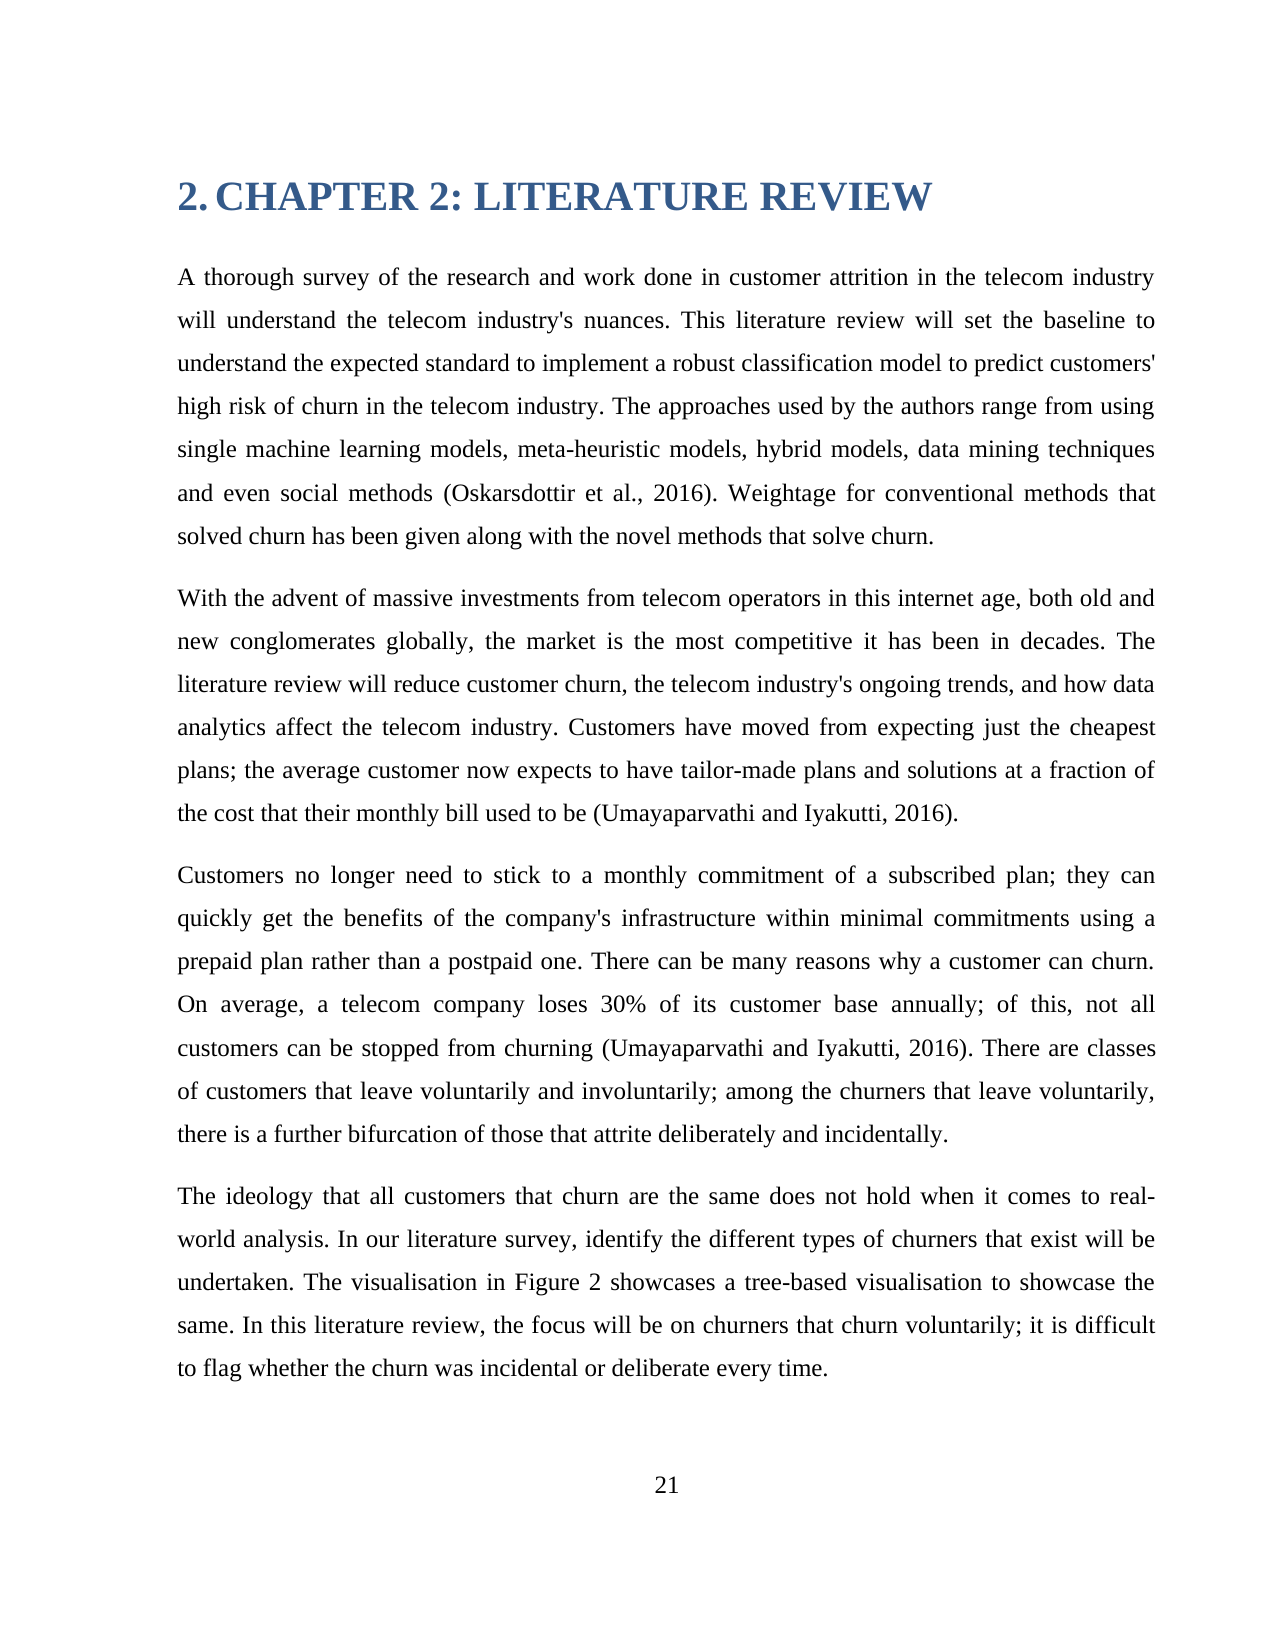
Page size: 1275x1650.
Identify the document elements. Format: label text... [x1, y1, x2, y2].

text A thorough survey of the research and work done in customer attrition in the telecom industry will understand the telecom industry's nuances. This literature review will set the baseline to understand the expected standard to implement a robust classification model to predict customers' high risk of churn in the telecom industry. The approaches used by the authors range from using single machine learning models, meta-heuristic models, hybrid models, data mining techniques and even social methods (Oskarsdottir et al., 2016). Weightage for conventional methods that solved churn has been given along with the novel methods that solve churn. [177, 262, 1156, 549]
text With the advent of massive investments from telecom operators in this internet age, both old and new conglomerates globally, the market is the most competitive it has been in decades. The literature review will reduce customer churn, the telecom industry's ongoing trends, and how data analytics affect the telecom industry. Customers have moved from expecting just the cheapest plans; the average customer now expects to have tailor-made plans and solutions at a fraction of the cost that their monthly bill used to be (Umayaparvathi and Iyakutti, 2016). [177, 583, 1156, 827]
text Customers no longer need to stick to a monthly commitment of a subscribed plan; they can quickly get the benefits of the company's infrastructure within minimal commitments using a prepaid plan rather than a postpaid one. There can be many reasons why a customer can churn. On average, a telecom company loses 30% of its customer base annually; of this, not all customers can be stopped from churning (Umayaparvathi and Iyakutti, 2016). There are classes of customers that leave voluntarily and involuntarily; among the churners that leave voluntarily, there is a further bifurcation of those that attrite deliberately and incidentally. [177, 860, 1156, 1148]
subtitle CHAPTER 2: LITERATURE REVIEW [177, 171, 1156, 219]
text The ideology that all customers that churn are the same does not hold when it comes to real-world analysis. In our literature survey, identify the different types of churners that exist will be undertaken. The visualisation in Figure 2 showcases a tree-based visualisation to showcase the same. In this literature review, the focus will be on churners that churn voluntarily; it is difficult to flag whether the churn was incidental or deliberate every time. [177, 1181, 1156, 1382]
